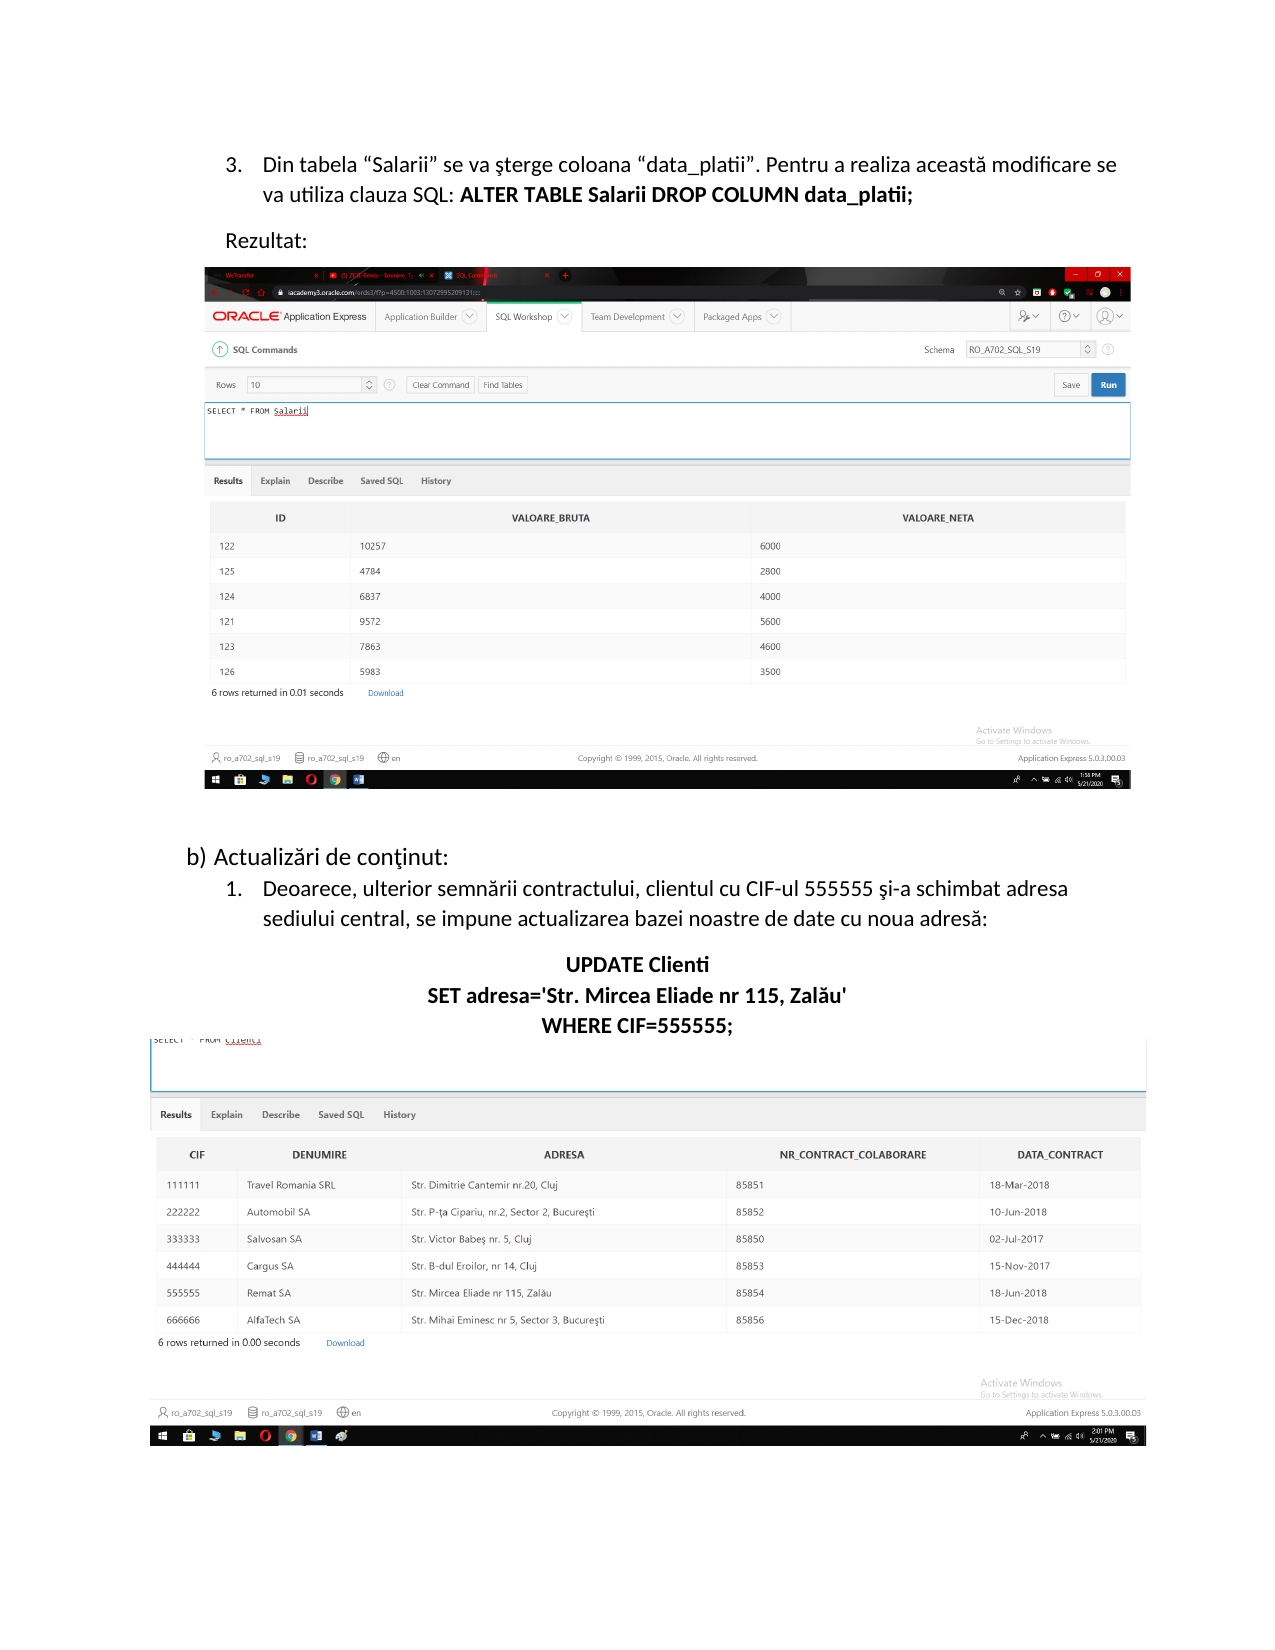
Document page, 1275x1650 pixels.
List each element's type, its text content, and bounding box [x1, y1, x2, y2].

text Rezultat: [225, 226, 1126, 254]
text UPDATE Clienti [150, 950, 1125, 978]
list Din tabela “Salarii” se va şterge coloana “data_platii”. Pentru a realiza această modificare se va utiliza clauza SQL: ALTER TABLE Salarii DROP COLUMN data_platii; [225, 150, 1126, 208]
picture [204, 267, 1131, 789]
list Deoarece, ulterior semnării contractului, clientul cu CIF-ul 555555 şi-a schimbat adresa sediului central, se impune actualizarea bazei noastre de date cu noua adresă: [225, 874, 1126, 932]
picture [150, 1039, 1147, 1446]
text SET adresa='Str. Mircea Eliade nr 115, Zalău' [150, 981, 1125, 1009]
text b) Actualizări de conţinut: [186, 841, 1268, 871]
text WHERE CIF=555555; [150, 1012, 1125, 1039]
